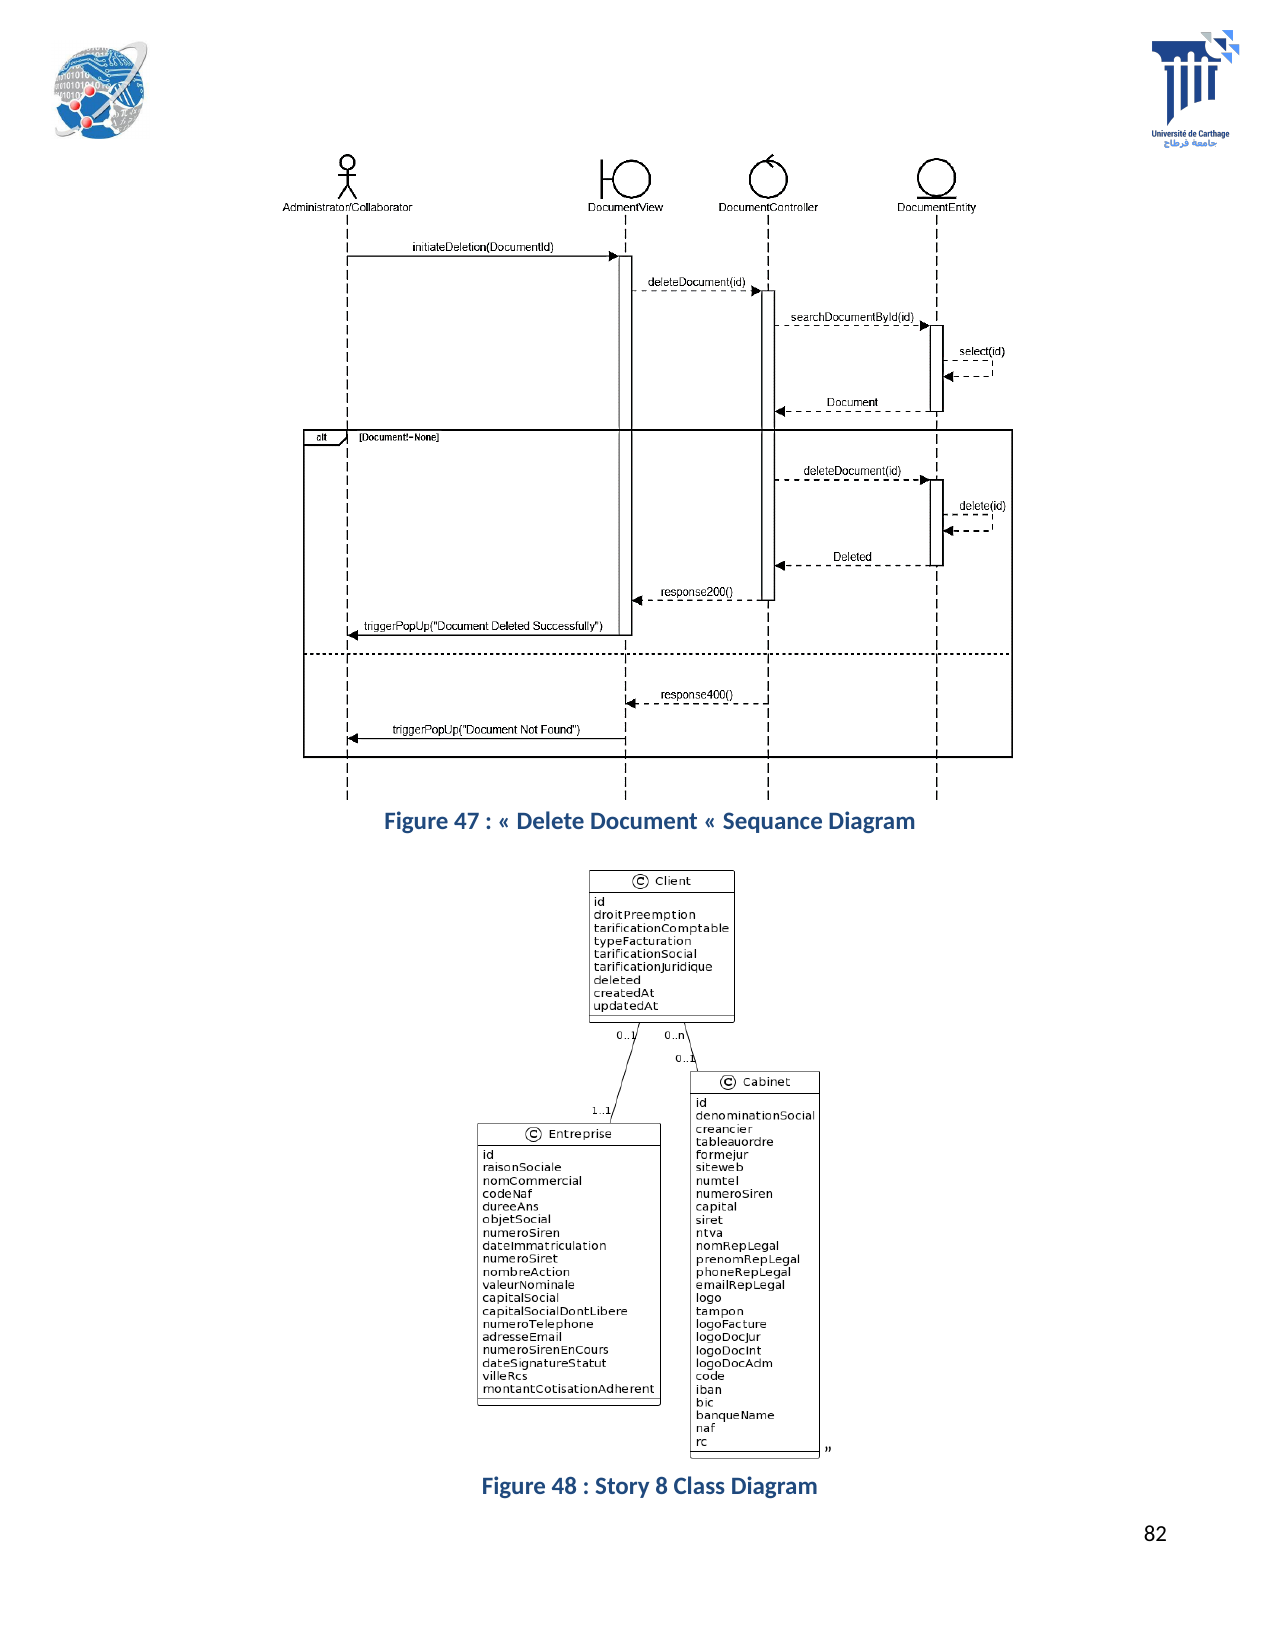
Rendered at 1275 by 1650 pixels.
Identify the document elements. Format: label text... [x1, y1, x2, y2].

text Figure 48 : Story 8 Class Diagram [133, 1470, 1167, 1501]
text Figure 47 : « Delete Document « Sequance Diagram [133, 805, 1167, 836]
picture [51, 40, 150, 139]
picture [467, 860, 824, 1462]
picture [276, 147, 1024, 800]
picture [1142, 30, 1240, 148]
